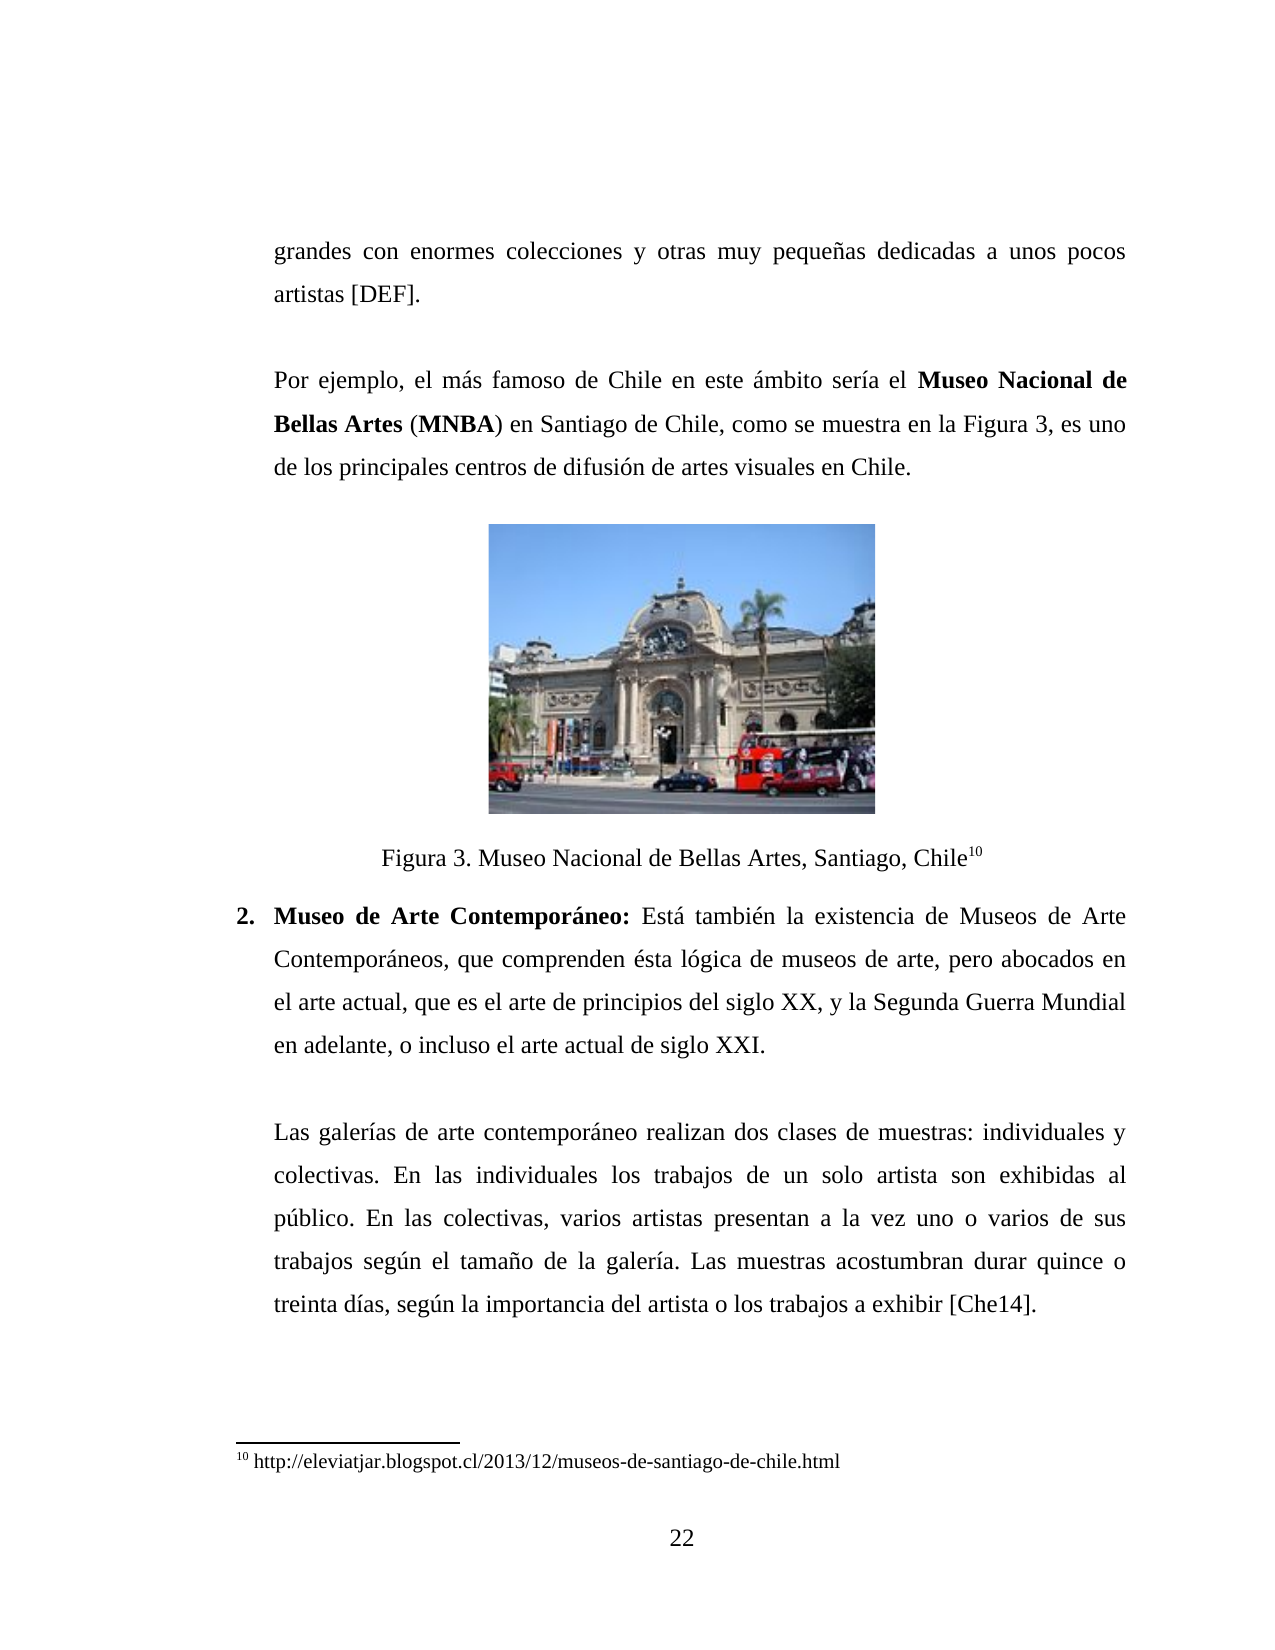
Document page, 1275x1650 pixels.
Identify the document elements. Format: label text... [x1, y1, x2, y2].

list Las galerías de arte contemporáneo realizan dos clases de muestras: individuales y colectivas. En las individuales los trabajos de un solo artista son exhibidas al público. En las colectivas, varios artistas presentan a la vez uno o varios de sus trabajos según el tamaño de la galería. Las muestras acostumbran durar quince o treinta días, según la importancia del artista o los trabajos a exhibir [Che14]. [274, 1117, 1127, 1318]
text Figura 3. Museo Nacional de Bellas Artes, Santiago, Chile [236, 843, 1127, 872]
list Museo de Arte Contemporáneo: Está también la existencia de Museos de Arte Contemporáneos, que comprenden ésta lógica de museos de arte, pero abocados en el arte actual, que es el arte de principios del siglo XX, y la Segunda Guerra Mundial en adelante, o incluso el arte actual de siglo XXI. [236, 901, 1127, 1059]
picture [488, 524, 876, 814]
list Por ejemplo, el más famoso de Chile en este ámbito sería el Museo Nacional de Bellas Artes (MNBA) en Santiago de Chile, como se muestra en la Figura 3, es uno de los principales centros de difusión de artes visuales en Chile. [274, 366, 1127, 481]
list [236, 236, 1127, 308]
